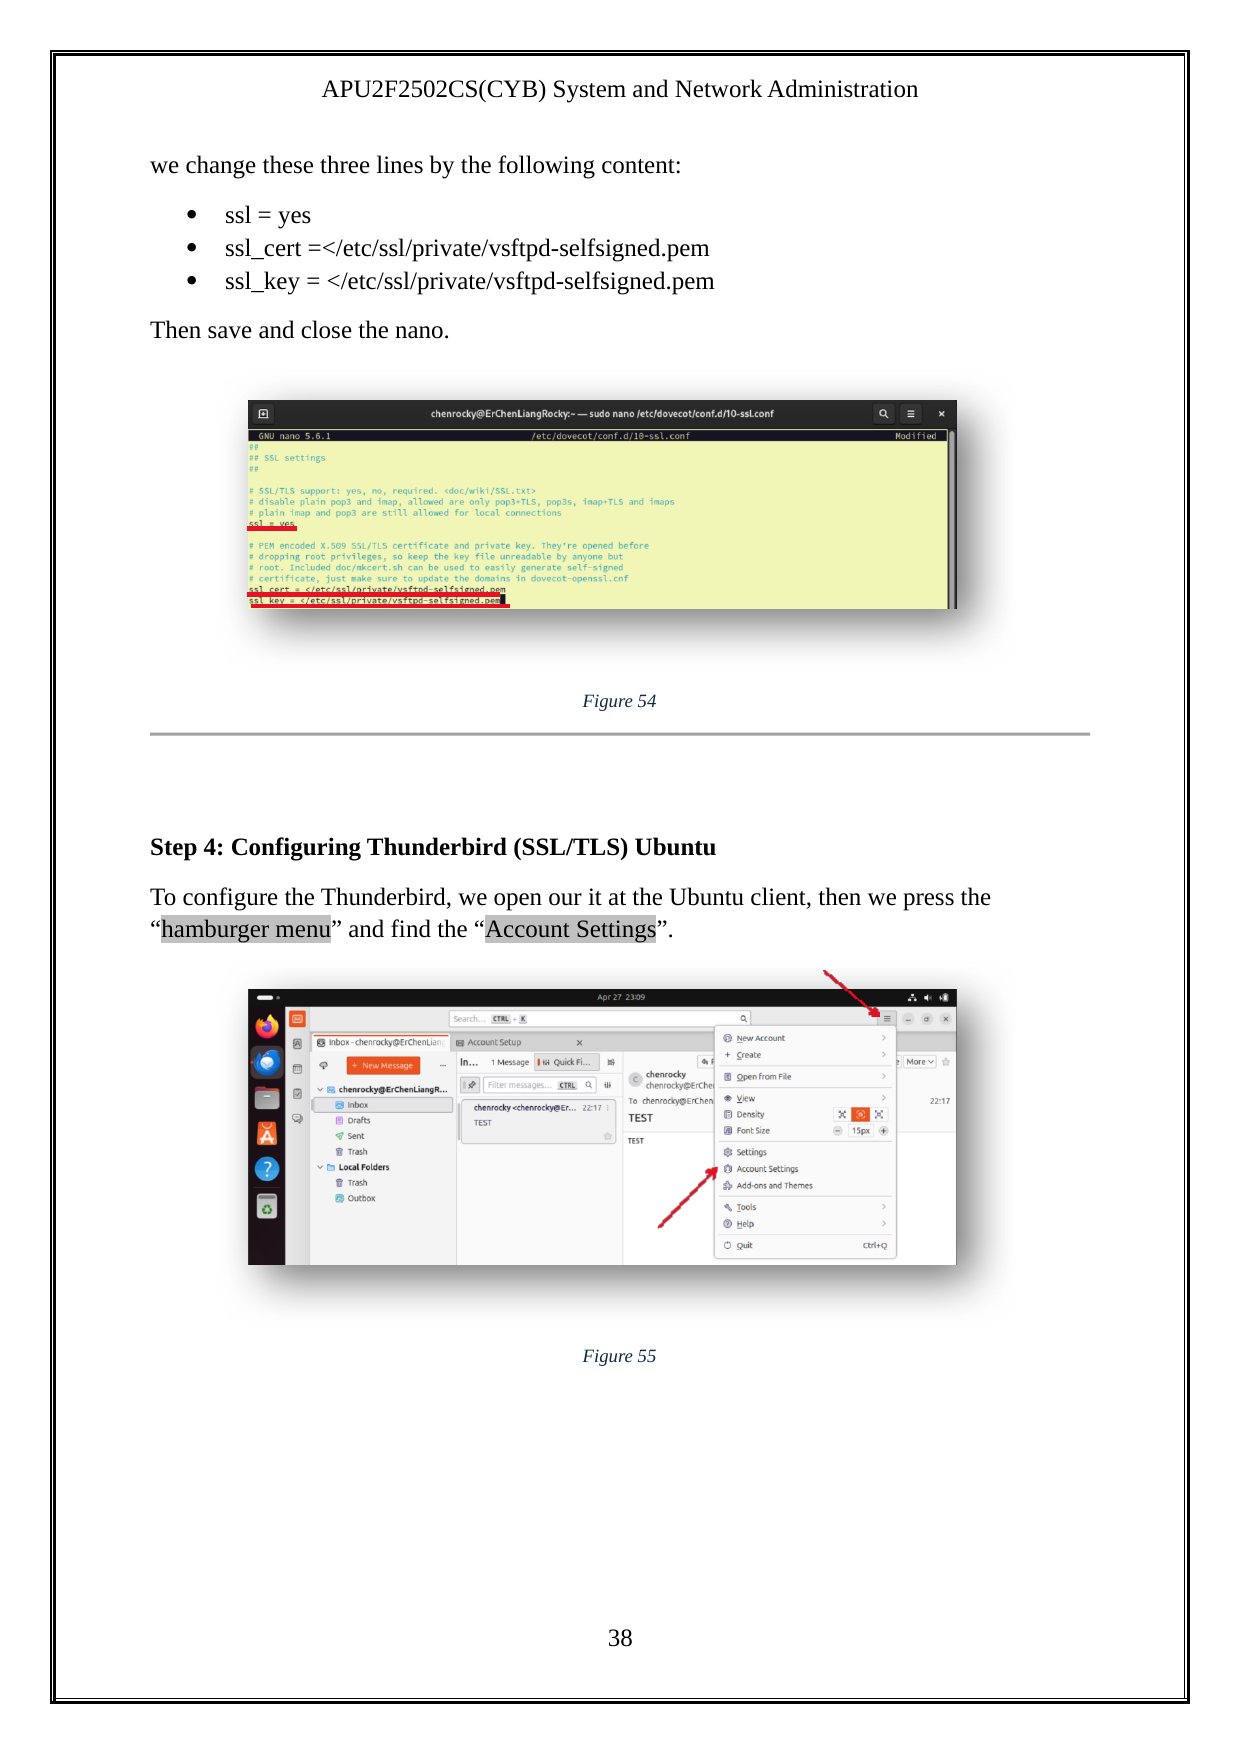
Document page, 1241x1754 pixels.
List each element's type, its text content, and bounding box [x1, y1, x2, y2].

text Step 4: Configuring Thunderbird (SSL/TLS) Ubuntu [150, 832, 1090, 861]
list ssl_cert =</etc/ssl/private/vsftpd-selfsigned.pem [187, 233, 1090, 261]
text To configure the Thunderbird, we open our it at the Ubuntu client, then we press the “hamburger menu” and find the “Account Settings”. [150, 882, 1090, 943]
text Then save and close the nano. [150, 315, 1090, 344]
text Figure 55 [150, 1345, 1090, 1366]
picture [247, 400, 957, 609]
text we change these three lines by the following content: [150, 150, 1090, 179]
list ssl = yes [187, 200, 1090, 228]
picture [248, 970, 957, 1265]
list ssl_key = </etc/ssl/private/vsftpd-selfsigned.pem [187, 266, 1090, 294]
text Figure 54 [150, 690, 1090, 712]
